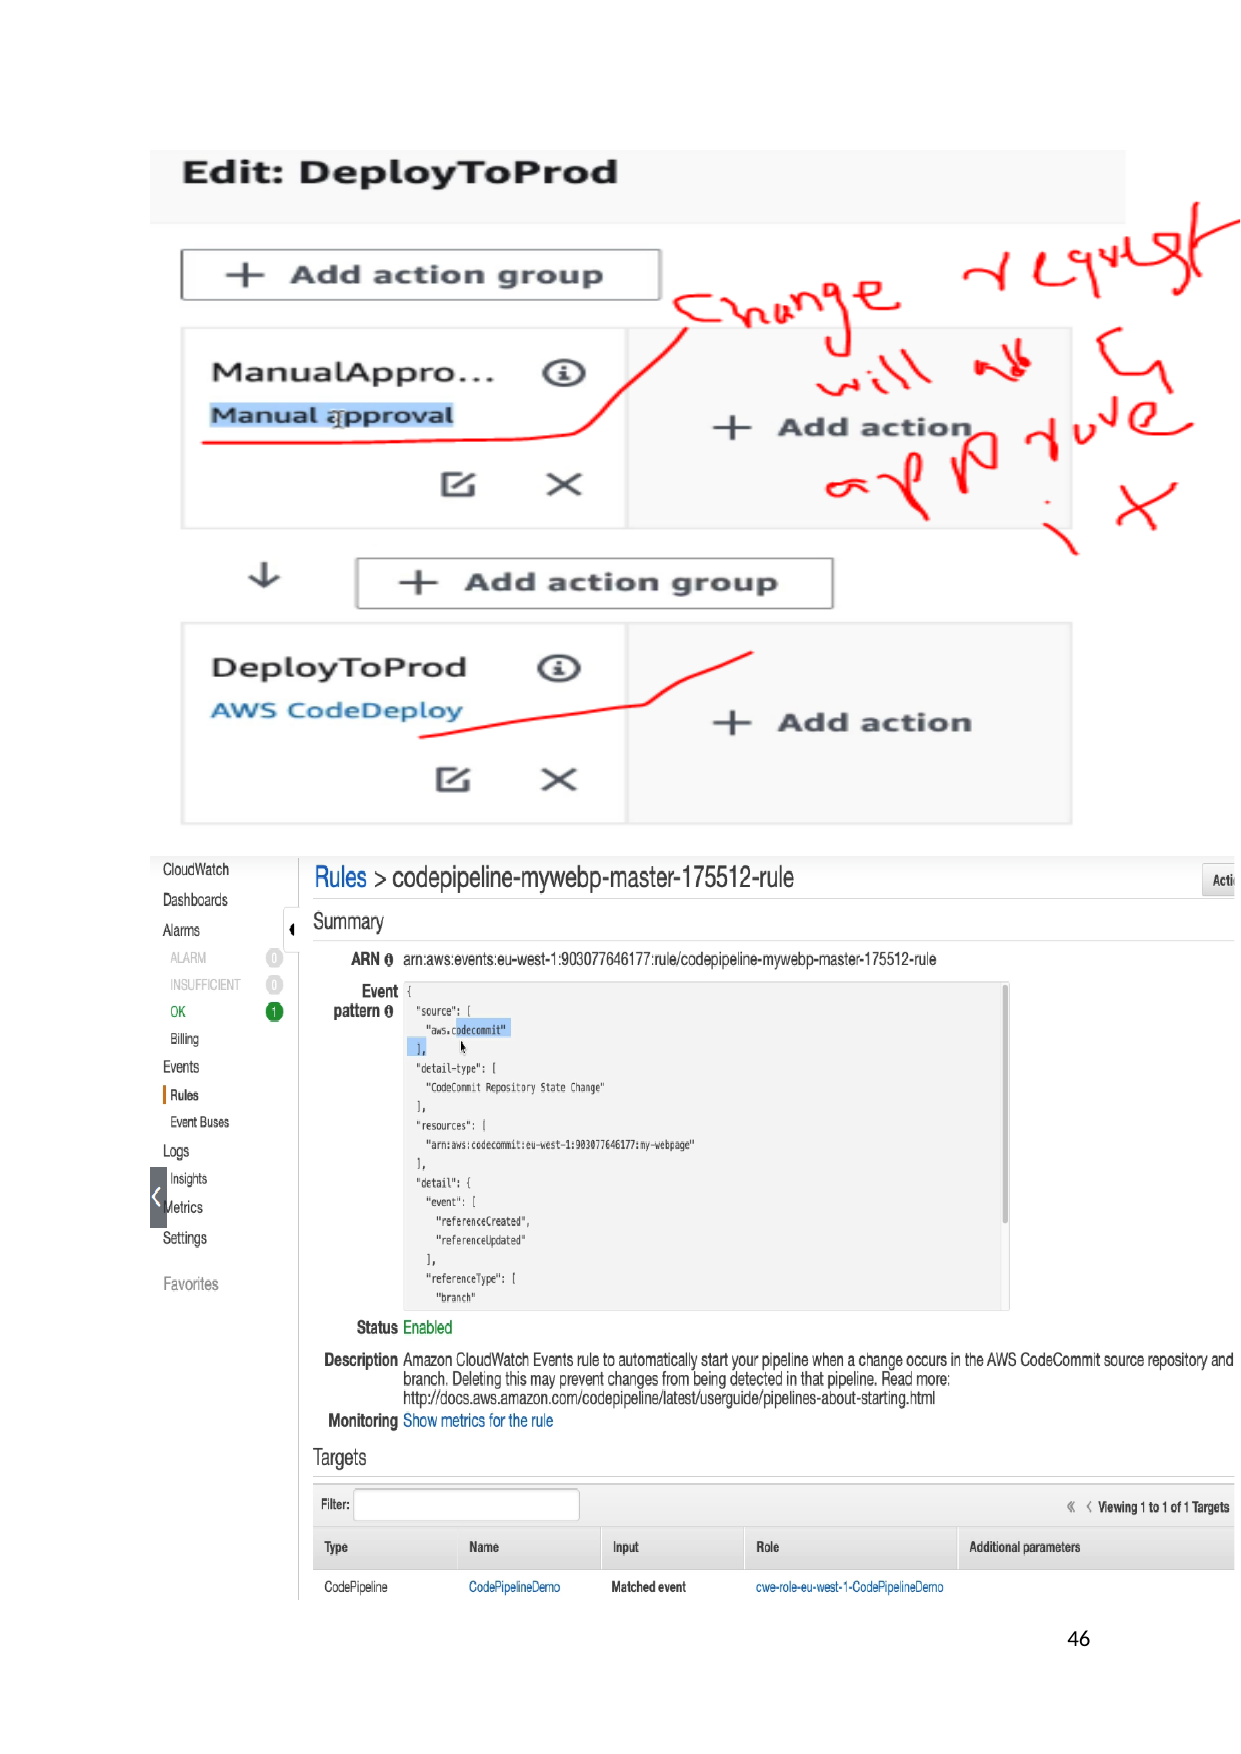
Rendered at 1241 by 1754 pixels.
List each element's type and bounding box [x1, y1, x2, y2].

picture [150, 150, 1241, 832]
picture [150, 856, 1235, 1600]
